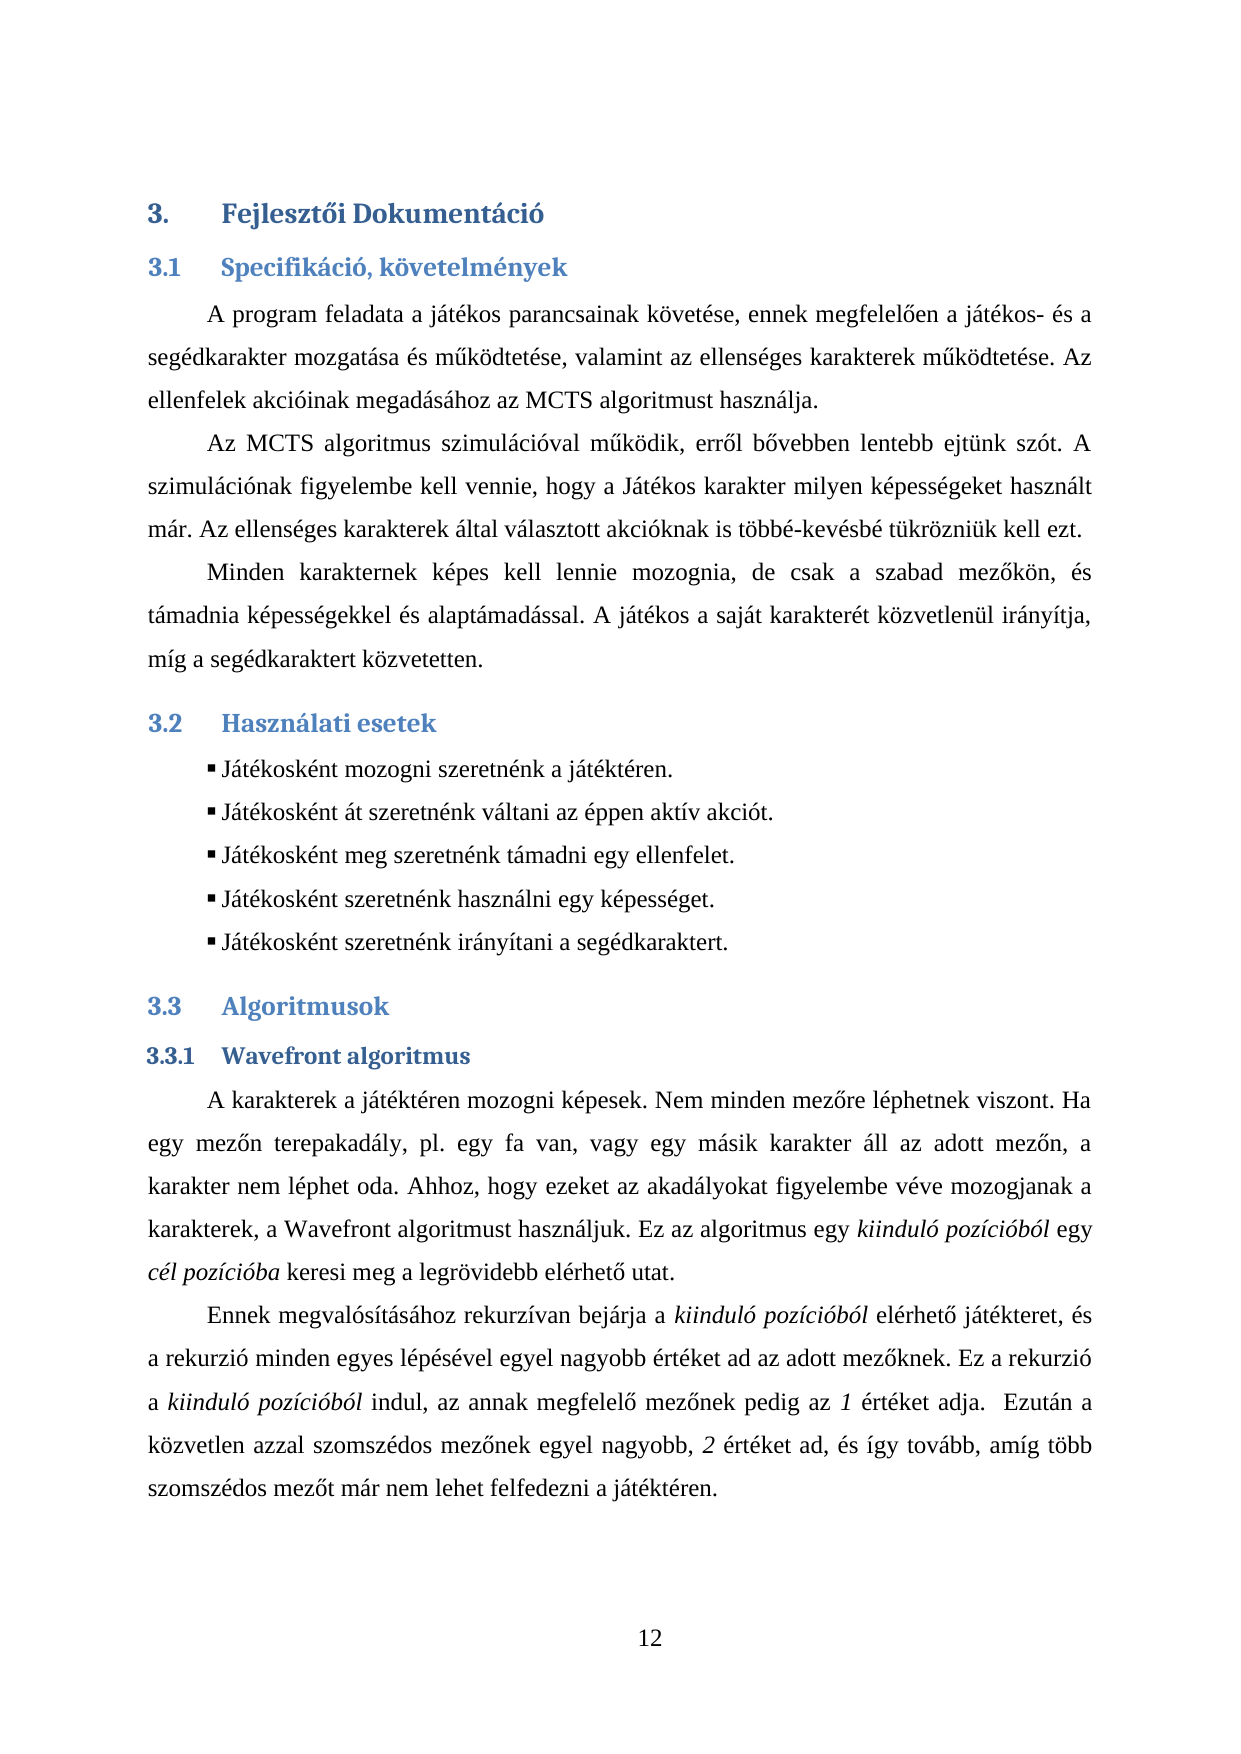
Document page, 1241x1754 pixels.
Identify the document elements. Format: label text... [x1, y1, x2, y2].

subtitle Algoritmusok [148, 991, 1093, 1022]
text Minden karakternek képes kell lennie mozognia, de csak a szabad mezőkön, és támadnia képességekkel és alaptámadással. A játékos a saját karakterét közvetlenül irányítja, míg a segédkaraktert közvetetten. [148, 557, 1093, 672]
subtitle Wavefront algoritmus [146, 1042, 1093, 1070]
subtitle Használati esetek [148, 708, 1093, 739]
list Játékosként át szeretnénk váltani az éppen aktív akciót. [206, 797, 1093, 826]
text Ennek megvalósításához rekurzívan bejárja a kiinduló pozícióból elérhető játékteret, és a rekurzió minden egyes lépésével egyel nagyobb értéket ad az adott mezőknek. Ez a rekurzió a kiinduló pozícióból indul, az annak megfelelő mezőnek pedig az 1 értéket adja. Ezután a közvetlen azzal szomszédos mezőnek egyel nagyobb, 2 értéket ad, és így tovább, amíg több szomszédos mezőt már nem lehet felfedezni a játéktéren. [148, 1300, 1093, 1502]
list Játékosként mozogni szeretnénk a játéktéren. [206, 754, 1093, 783]
subtitle Fejlesztői Dokumentáció [148, 198, 1093, 231]
text A karakterek a játéktéren mozogni képesek. Nem minden mezőre léphetnek viszont. Ha egy mezőn terepakadály, pl. egy fa van, vagy egy másik karakter áll az adott mezőn, a karakter nem léphet oda. Ahhoz, hogy ezeket az akadályokat figyelembe véve mozogjanak a karakterek, a Wavefront algoritmust használjuk. Ez az algoritmus egy kiinduló pozícióból egy cél pozícióba keresi meg a legrövidebb elérhető utat. [148, 1085, 1093, 1286]
text A program feladata a játékos parancsainak követése, ennek megfelelően a játékos- és a segédkarakter mozgatása és működtetése, valamint az ellenséges karakterek működtetése. Az ellenfelek akcióinak megadásához az MCTS algoritmust használja. [148, 299, 1093, 414]
list Játékosként meg szeretnénk támadni egy ellenfelet. [206, 841, 1093, 869]
text Az MCTS algoritmus szimulációval működik, erről bővebben lentebb ejtünk szót. A szimulációnak figyelembe kell vennie, hogy a Játékos karakter milyen képességeket használt már. Az ellenséges karakterek által választott akcióknak is többé-kevésbé tükrözniük kell ezt. [148, 428, 1093, 543]
list Játékosként szeretnénk használni egy képességet. [206, 884, 1093, 912]
subtitle 3.1 Specifikáció, követelmények [148, 252, 1093, 283]
list Játékosként szeretnénk irányítani a segédkaraktert. [206, 927, 1093, 956]
